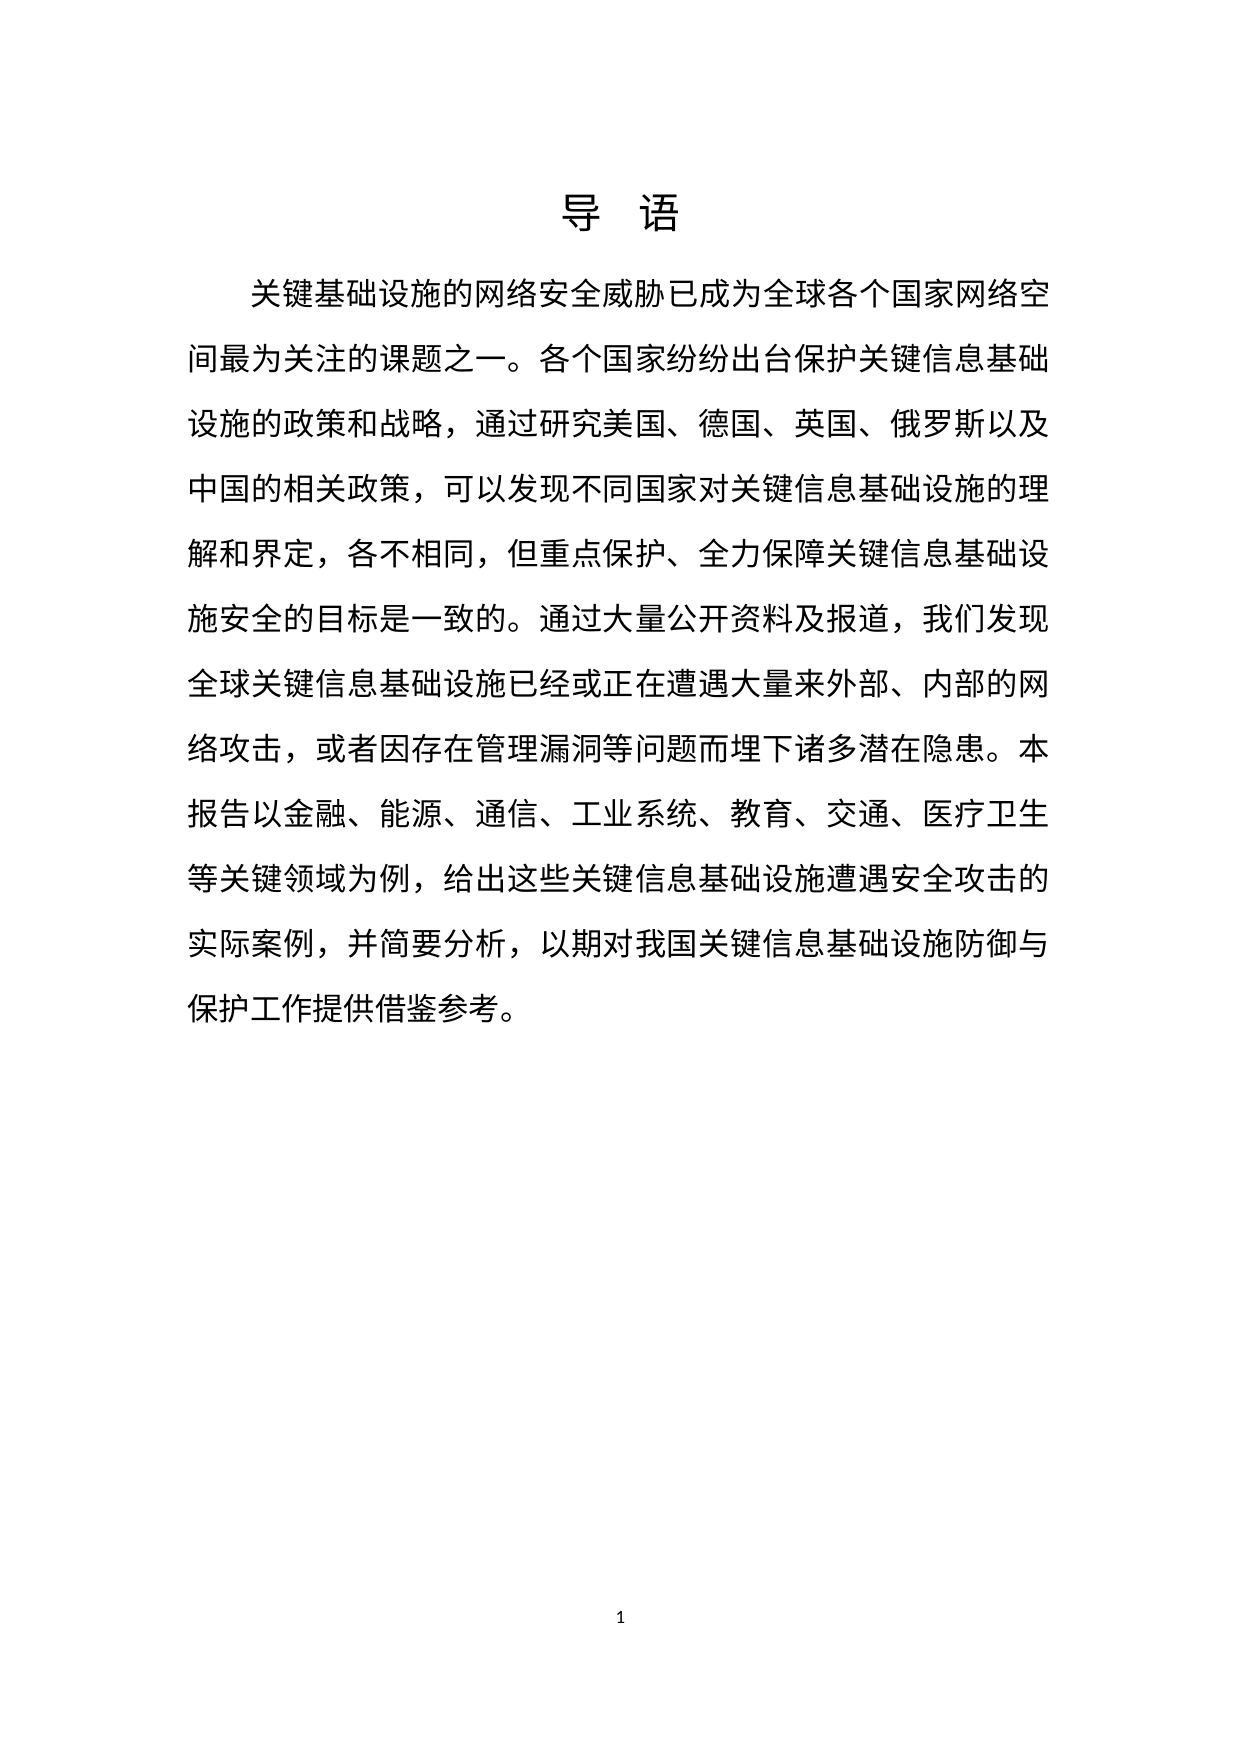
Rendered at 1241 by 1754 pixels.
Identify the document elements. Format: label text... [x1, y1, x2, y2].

text 关键基础设施的网络安全威胁已成为全球各个国家网络空间最为关注的课题之一。各个国家纷纷出台保护关键信息基础设施的政策和战略，通过研究美国、德国、英国、俄罗斯以及中国的相关政策，可以发现不同国家对关键信息基础设施的理解和界定，各不相同，但重点保护、全力保障关键信息基础设施安全的目标是一致的。通过大量公开资料及报道，我们发现全球关键信息基础设施已经或正在遭遇大量来外部、内部的网络攻击，或者因存在管理漏洞等问题而埋下诸多潜在隐患。本报告以金融、能源、通信、工业系统、教育、交通、医疗卫生等关键领域为例，给出这些关键信息基础设施遭遇安全攻击的实际案例，并简要分析，以期对我国关键信息基础设施防御与保护工作提供借鉴参考。 [187, 259, 1053, 1039]
list 导 语 [187, 178, 1053, 243]
